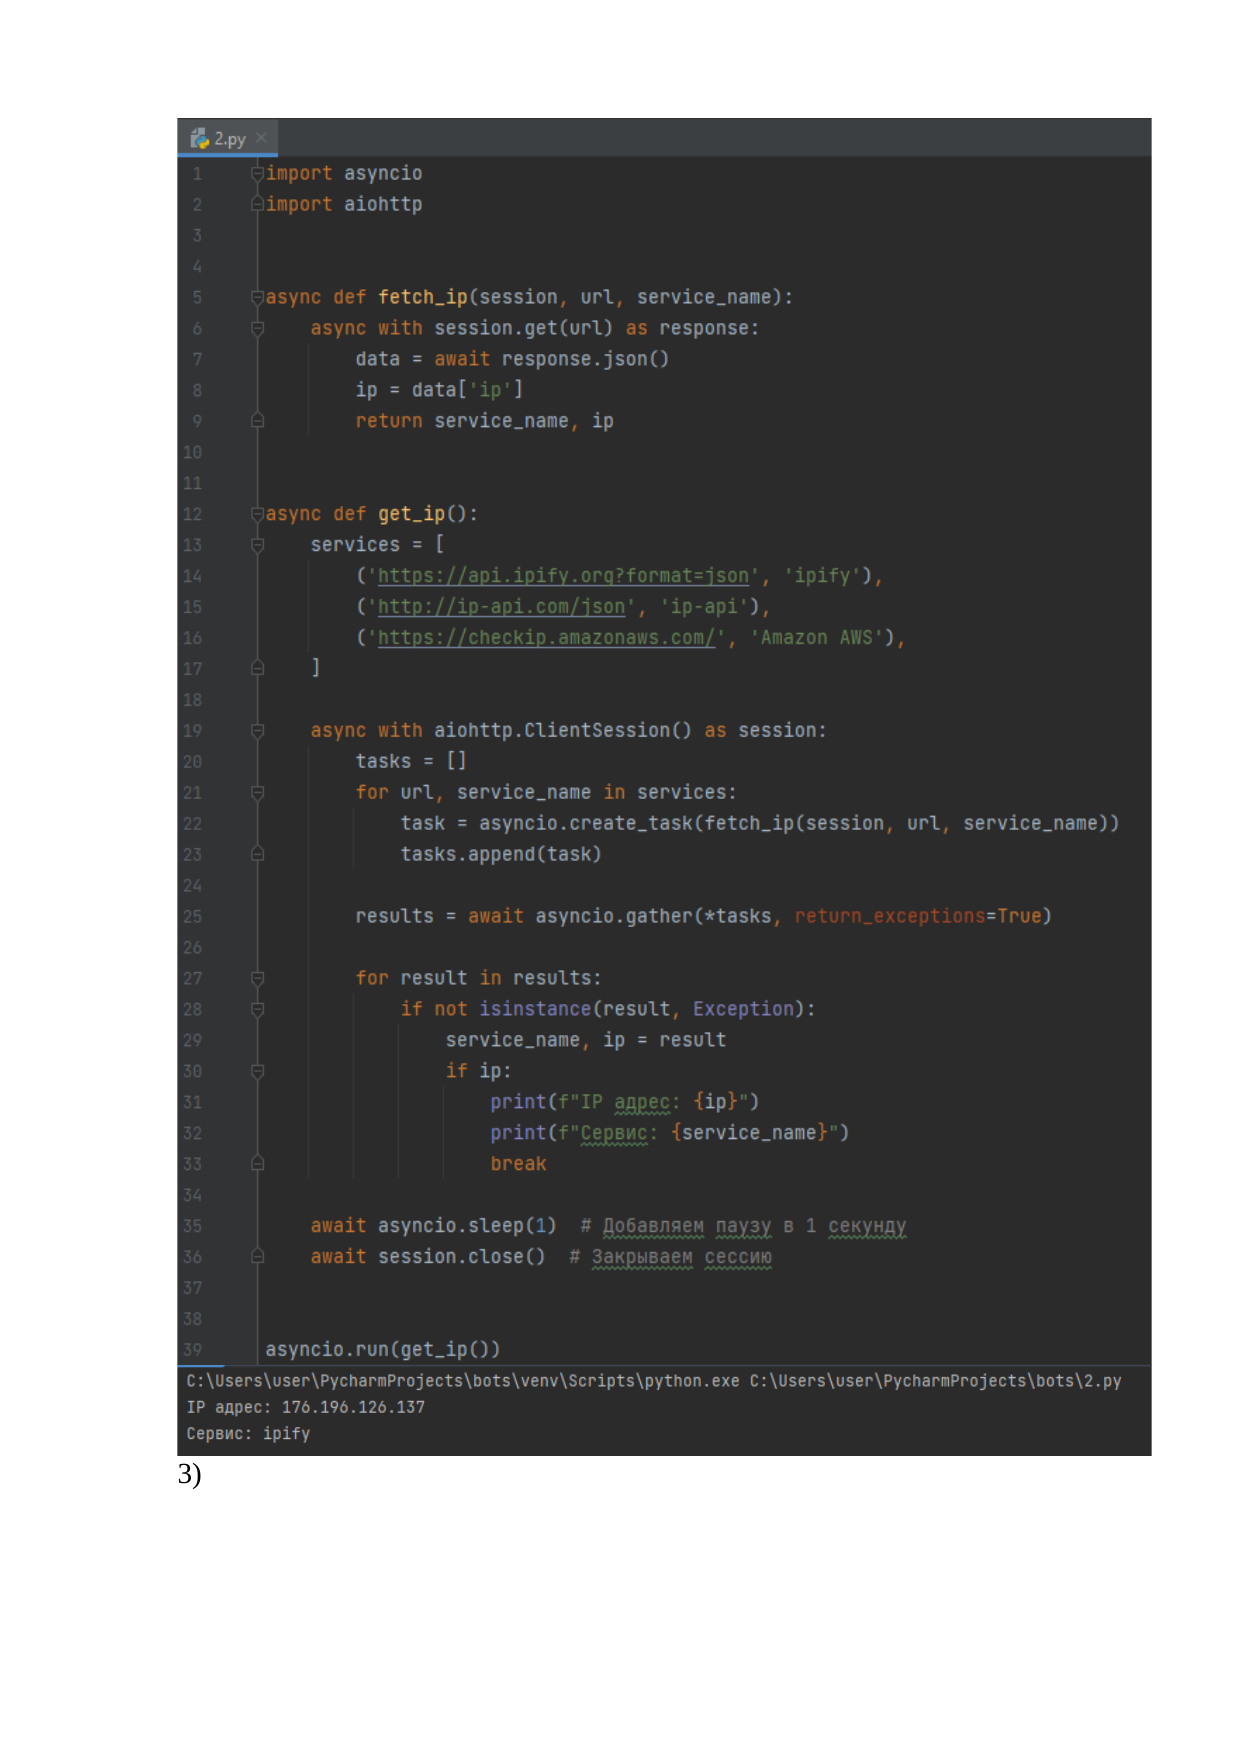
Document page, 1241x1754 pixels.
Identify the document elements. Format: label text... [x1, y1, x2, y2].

picture [177, 118, 1152, 1456]
text 3) [177, 1456, 1152, 1489]
